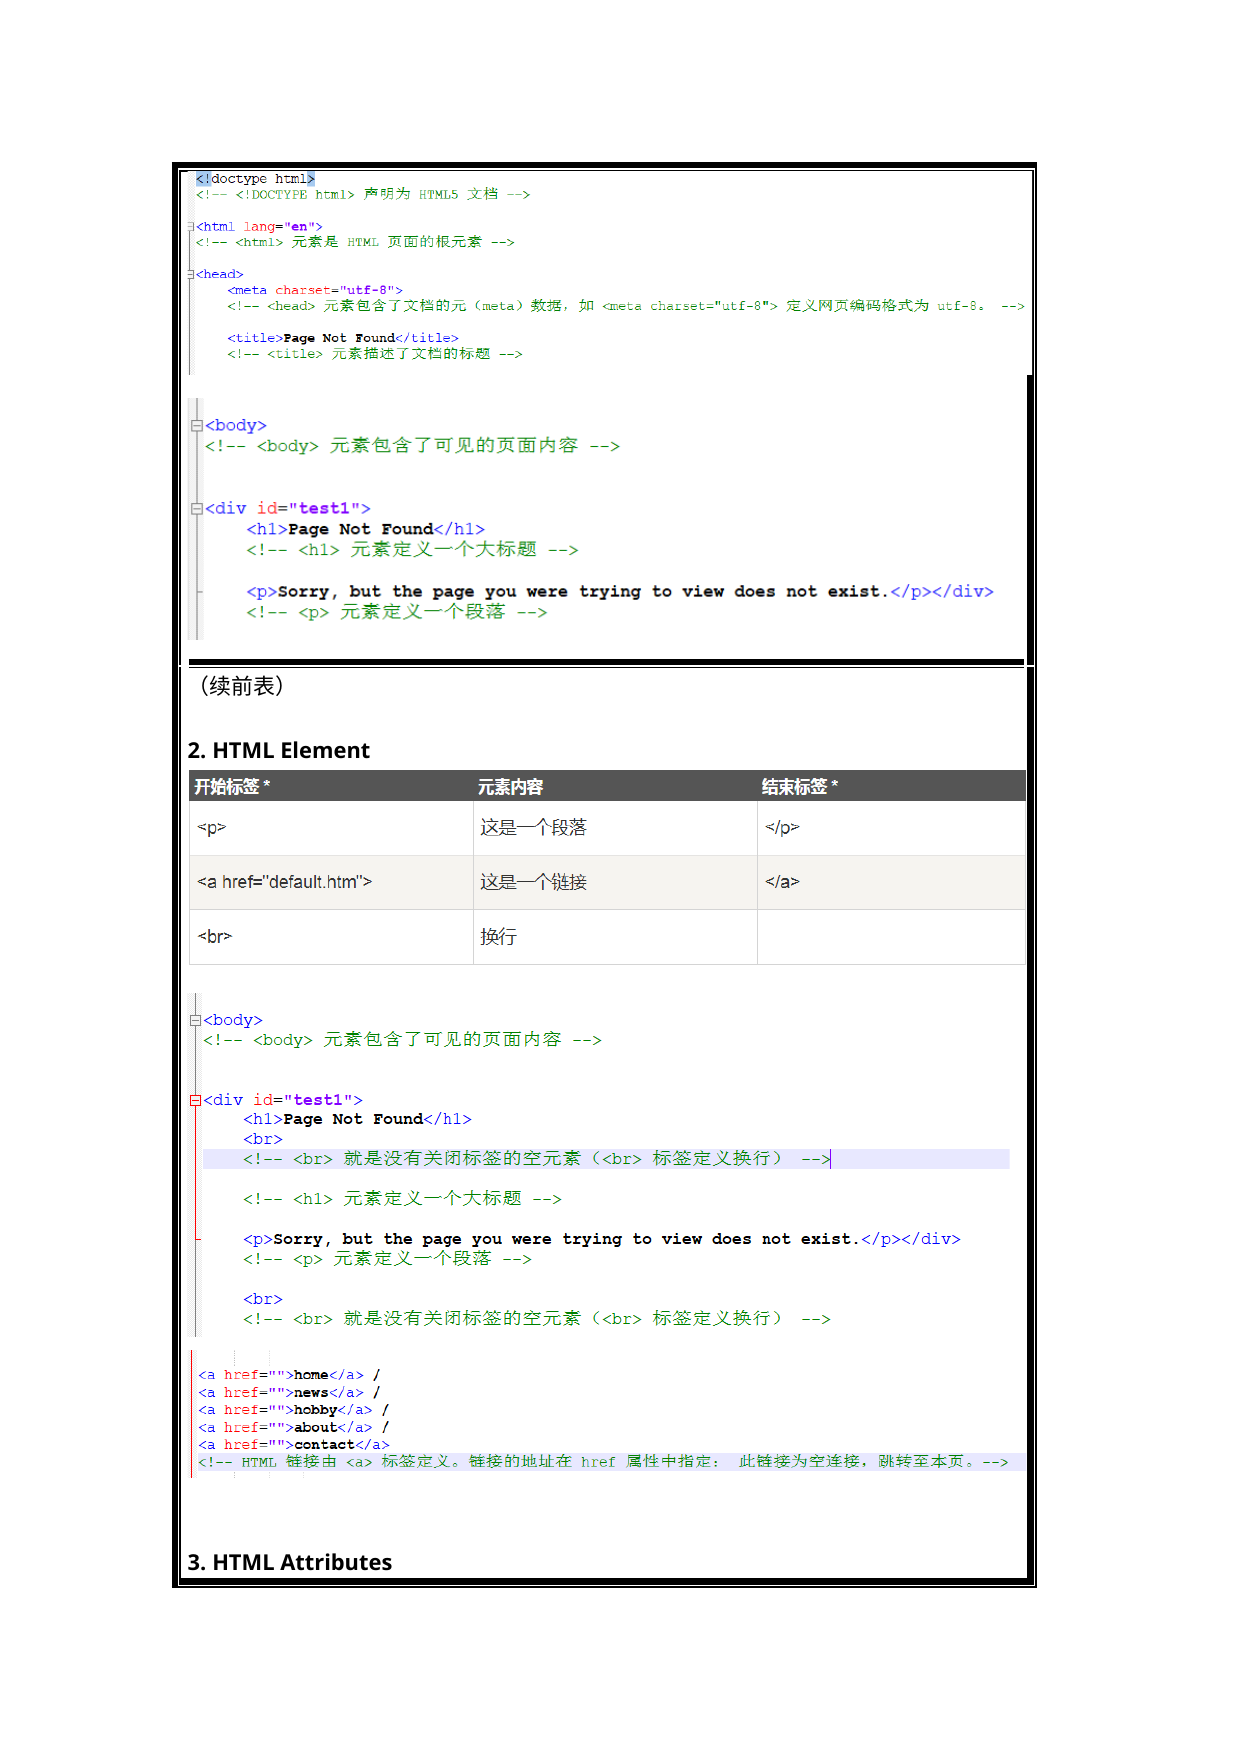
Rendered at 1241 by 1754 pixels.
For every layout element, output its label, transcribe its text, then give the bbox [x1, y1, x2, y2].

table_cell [181, 172, 1027, 659]
picture [187, 171, 1033, 375]
picture [187, 398, 1019, 640]
picture [187, 1350, 1027, 1478]
picture [187, 993, 1010, 1337]
picture [187, 765, 1027, 967]
